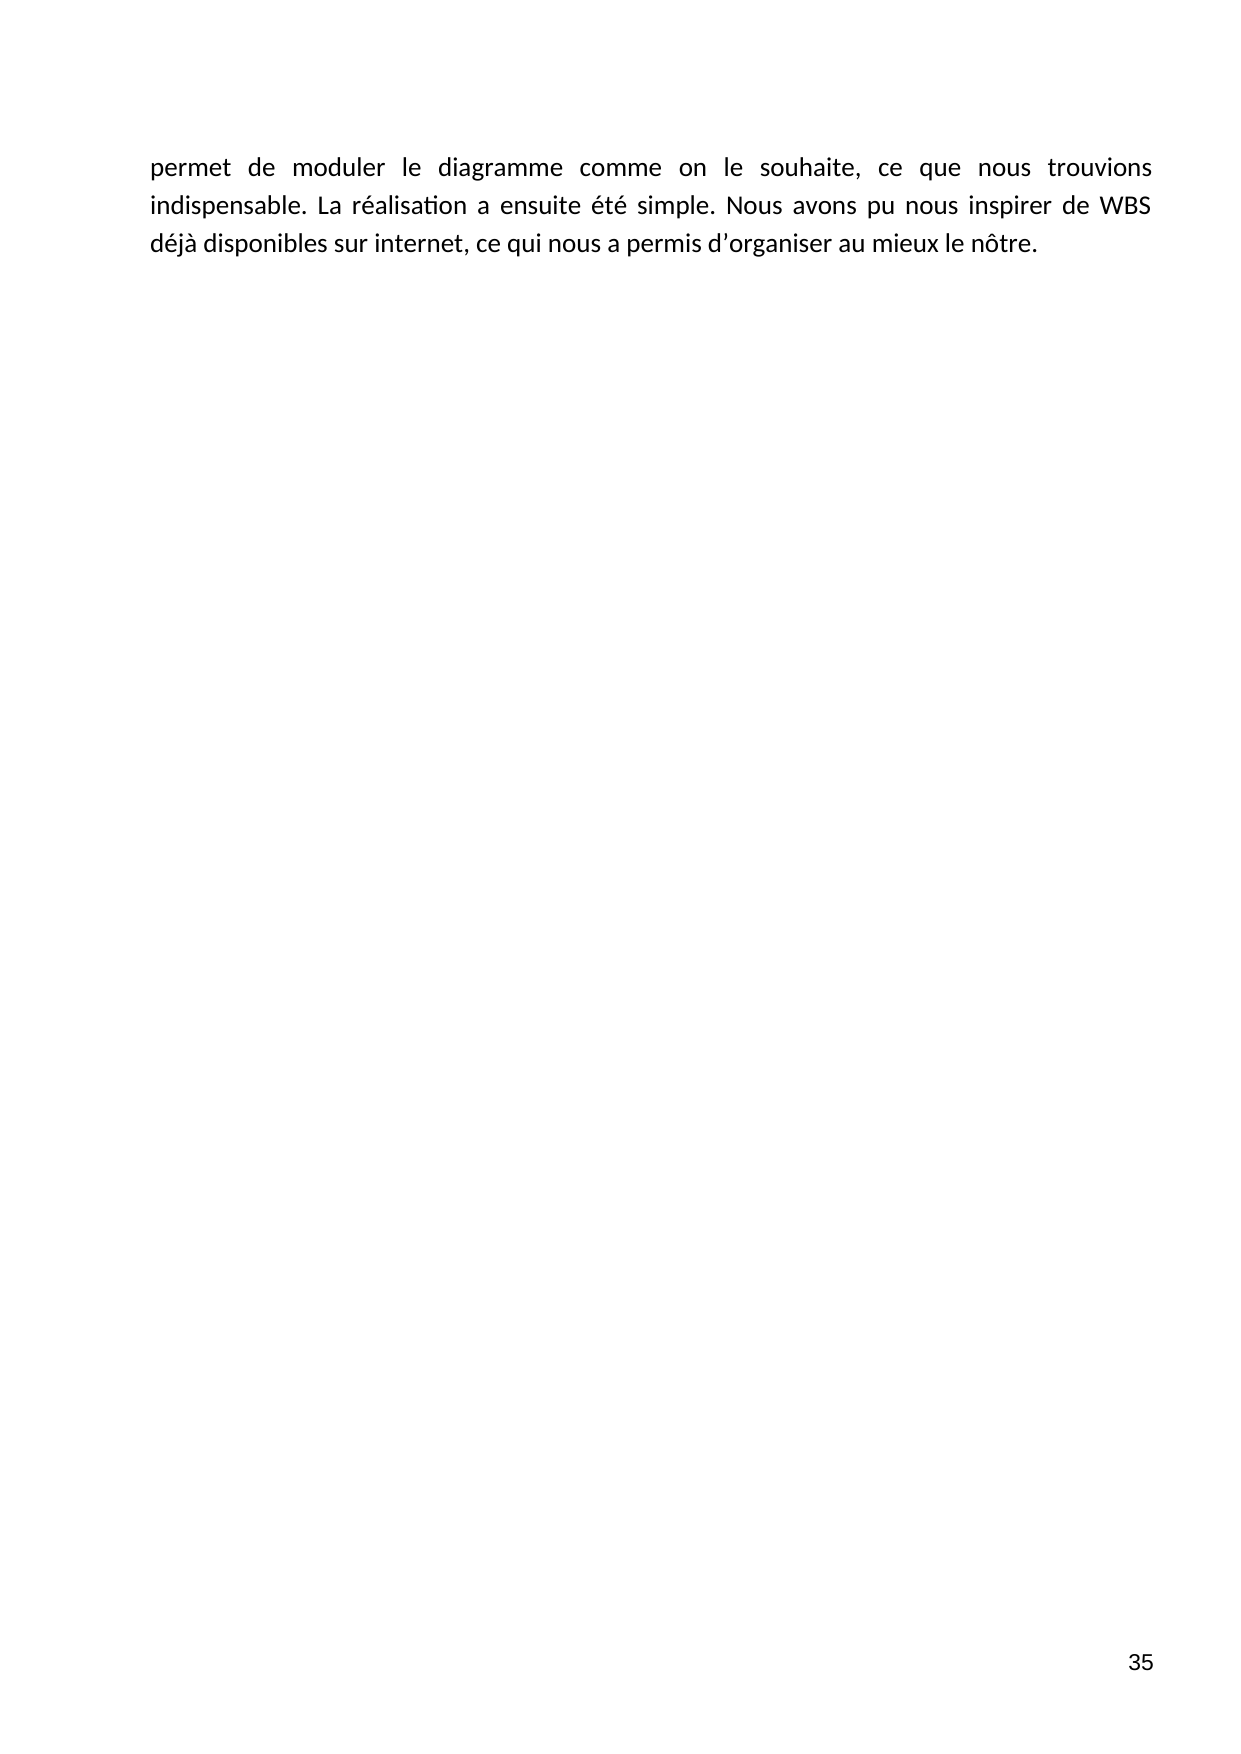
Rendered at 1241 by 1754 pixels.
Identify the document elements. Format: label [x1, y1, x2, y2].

text [150, 150, 1153, 259]
